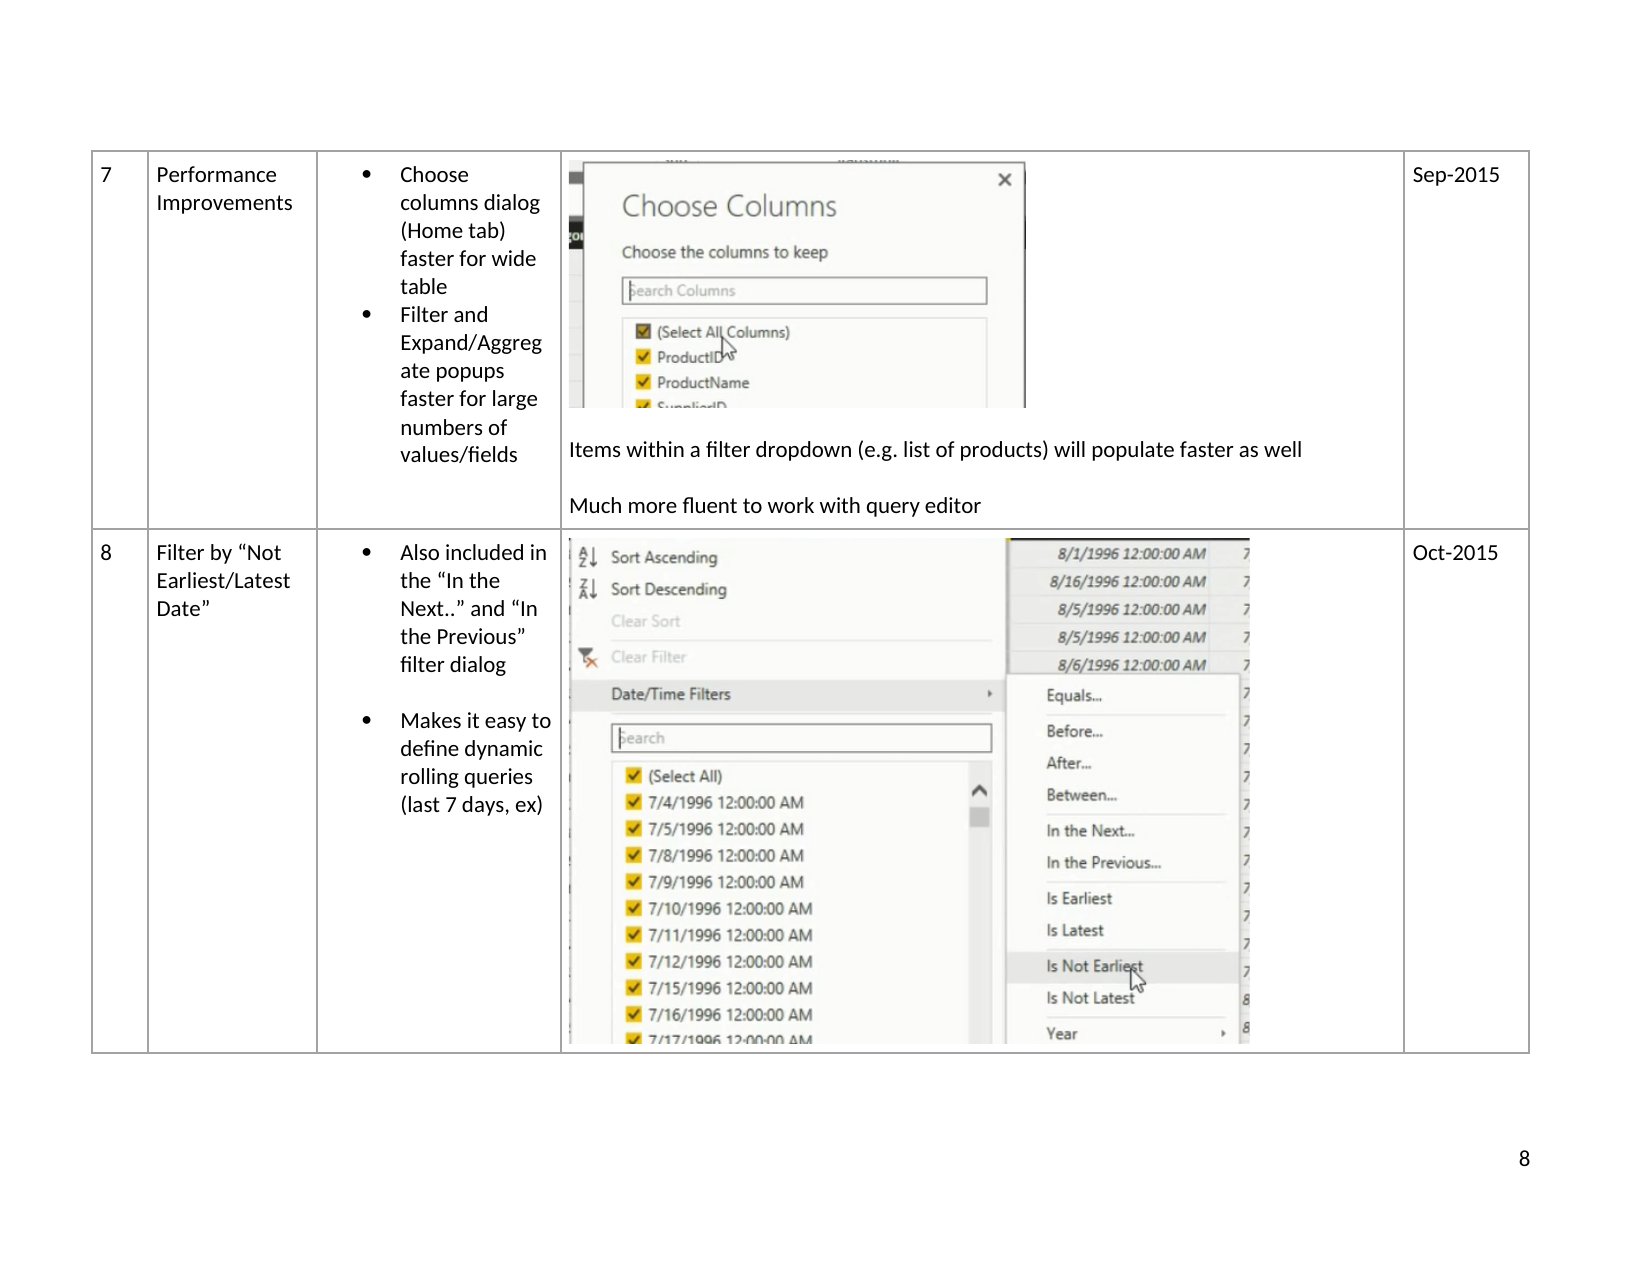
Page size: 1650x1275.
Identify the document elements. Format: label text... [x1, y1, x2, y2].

table_cell Choose columns dialog (Home tab) faster for wide table Filter and Expand/Aggregate popups faster for large numbers of values/fields [318, 152, 560, 528]
table_cell 8 [93, 530, 147, 1052]
table_cell Items within a filter dropdown (e.g. list of products) will populate faster as well Much more fluent to work with query editor [562, 152, 1403, 528]
table_cell 7 [93, 152, 147, 528]
table_cell Performance Improvements [149, 152, 316, 528]
table_cell Also included in the “In the Next..” and “In the Previous” filter dialog Makes it easy to define dynamic rolling queries (last 7 days, ex) [318, 530, 560, 1052]
picture [568, 538, 1250, 1044]
table_cell Oct-2015 [1405, 530, 1528, 1052]
table_cell Sep-2015 [1405, 152, 1528, 528]
table_cell Filter by “Not Earliest/Latest Date” [149, 530, 316, 1052]
picture [568, 160, 1026, 408]
table_cell [562, 530, 1403, 1052]
